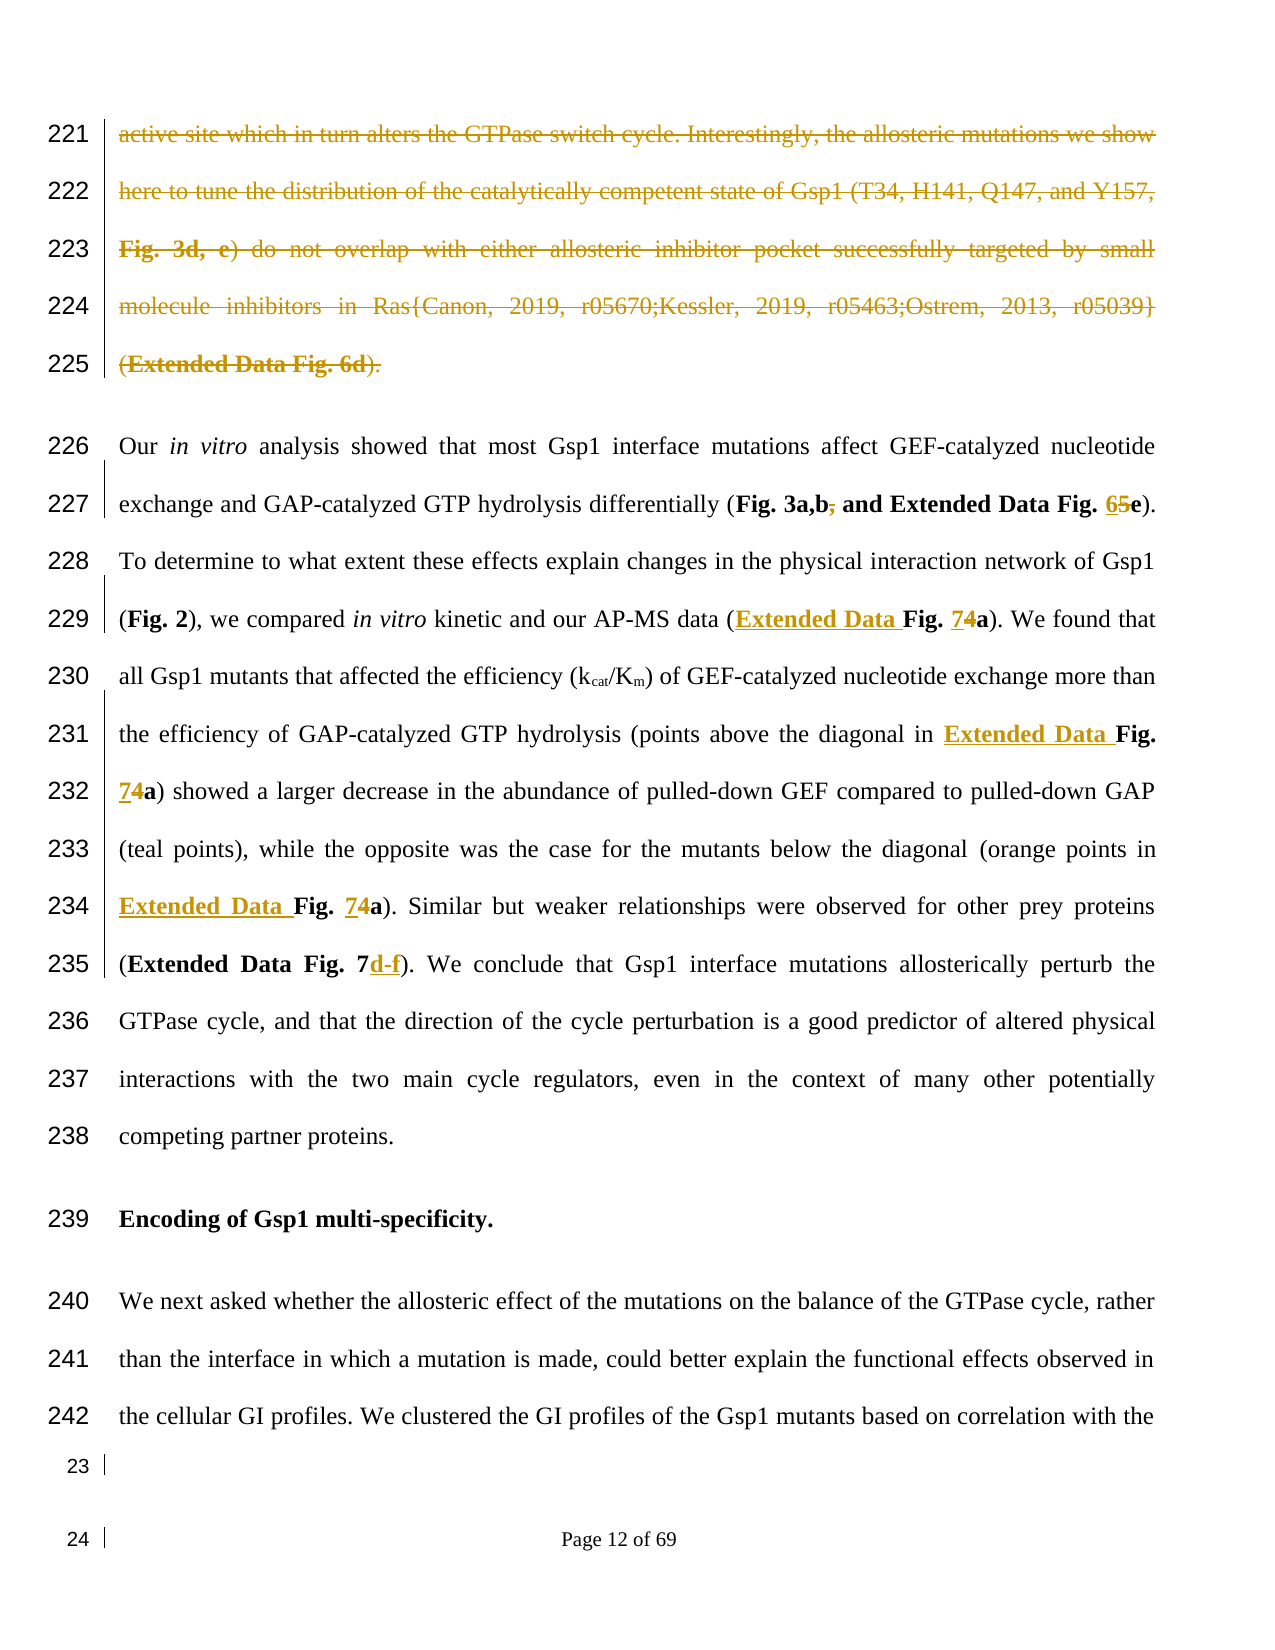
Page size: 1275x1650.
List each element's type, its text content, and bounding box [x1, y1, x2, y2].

text Encoding of Gsp1 multi-specificity. [119, 1204, 1156, 1232]
text Our in vitro analysis showed that most Gsp1 interface mutations affect GEF-catalyzed nucleotide exchange and GAP-catalyzed GTP hydrolysis differentially (Fig. 3a,b and Extended Data Fig. e). To determine to what extent these effects explain changes in the physical interaction network of Gsp1 (Fig. 2), we compared in vitro kinetic and our AP-MS data (Fig. a). We found that all Gsp1 mutants that affected the efficiency (kcat/Km) of GEF-catalyzed nucleotide exchange more than the efficiency of GAP-catalyzed GTP hydrolysis (points above the diagonal in Fig. a) showed a larger decrease in the abundance of pulled-down GEF compared to pulled-down GAP (teal points), while the opposite was the case for the mutants below the diagonal (orange points in Fig. a). Similar but weaker relationships were observed for other prey proteins (Extended Data Fig. 7). We conclude that Gsp1 interface mutations allosterically perturb the GTPase cycle, and that the direction of the cycle perturbation is a good predictor of altered physical interactions with the two main cycle regulators, even in the context of many other potentially competing partner proteins. [119, 431, 1156, 1150]
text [119, 1286, 1156, 1430]
